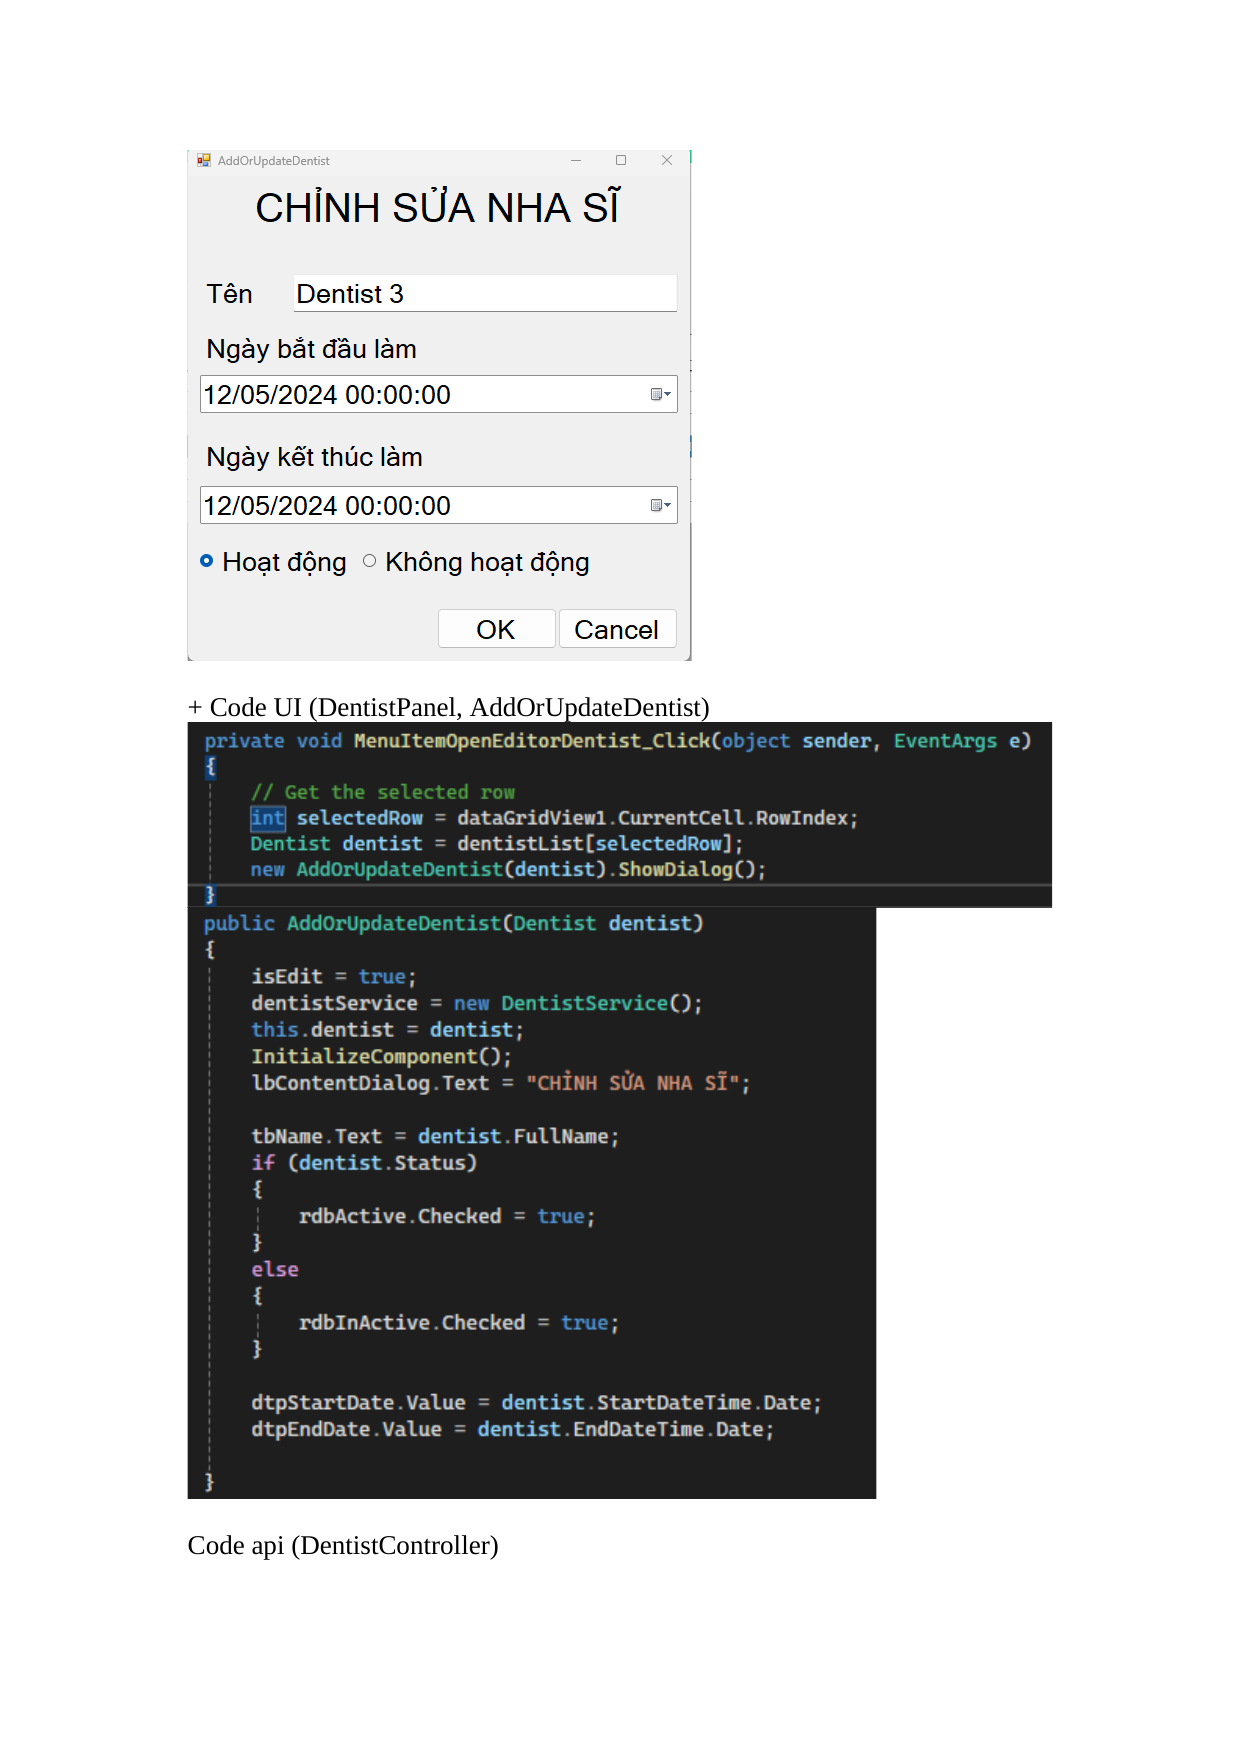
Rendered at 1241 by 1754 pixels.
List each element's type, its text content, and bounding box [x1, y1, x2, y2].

picture [187, 722, 1053, 1499]
text + Code UI (DentistPanel, AddOrUpdateDentist) [187, 691, 1053, 722]
text Code api (DentistController) [187, 1529, 1053, 1561]
picture [187, 150, 692, 661]
